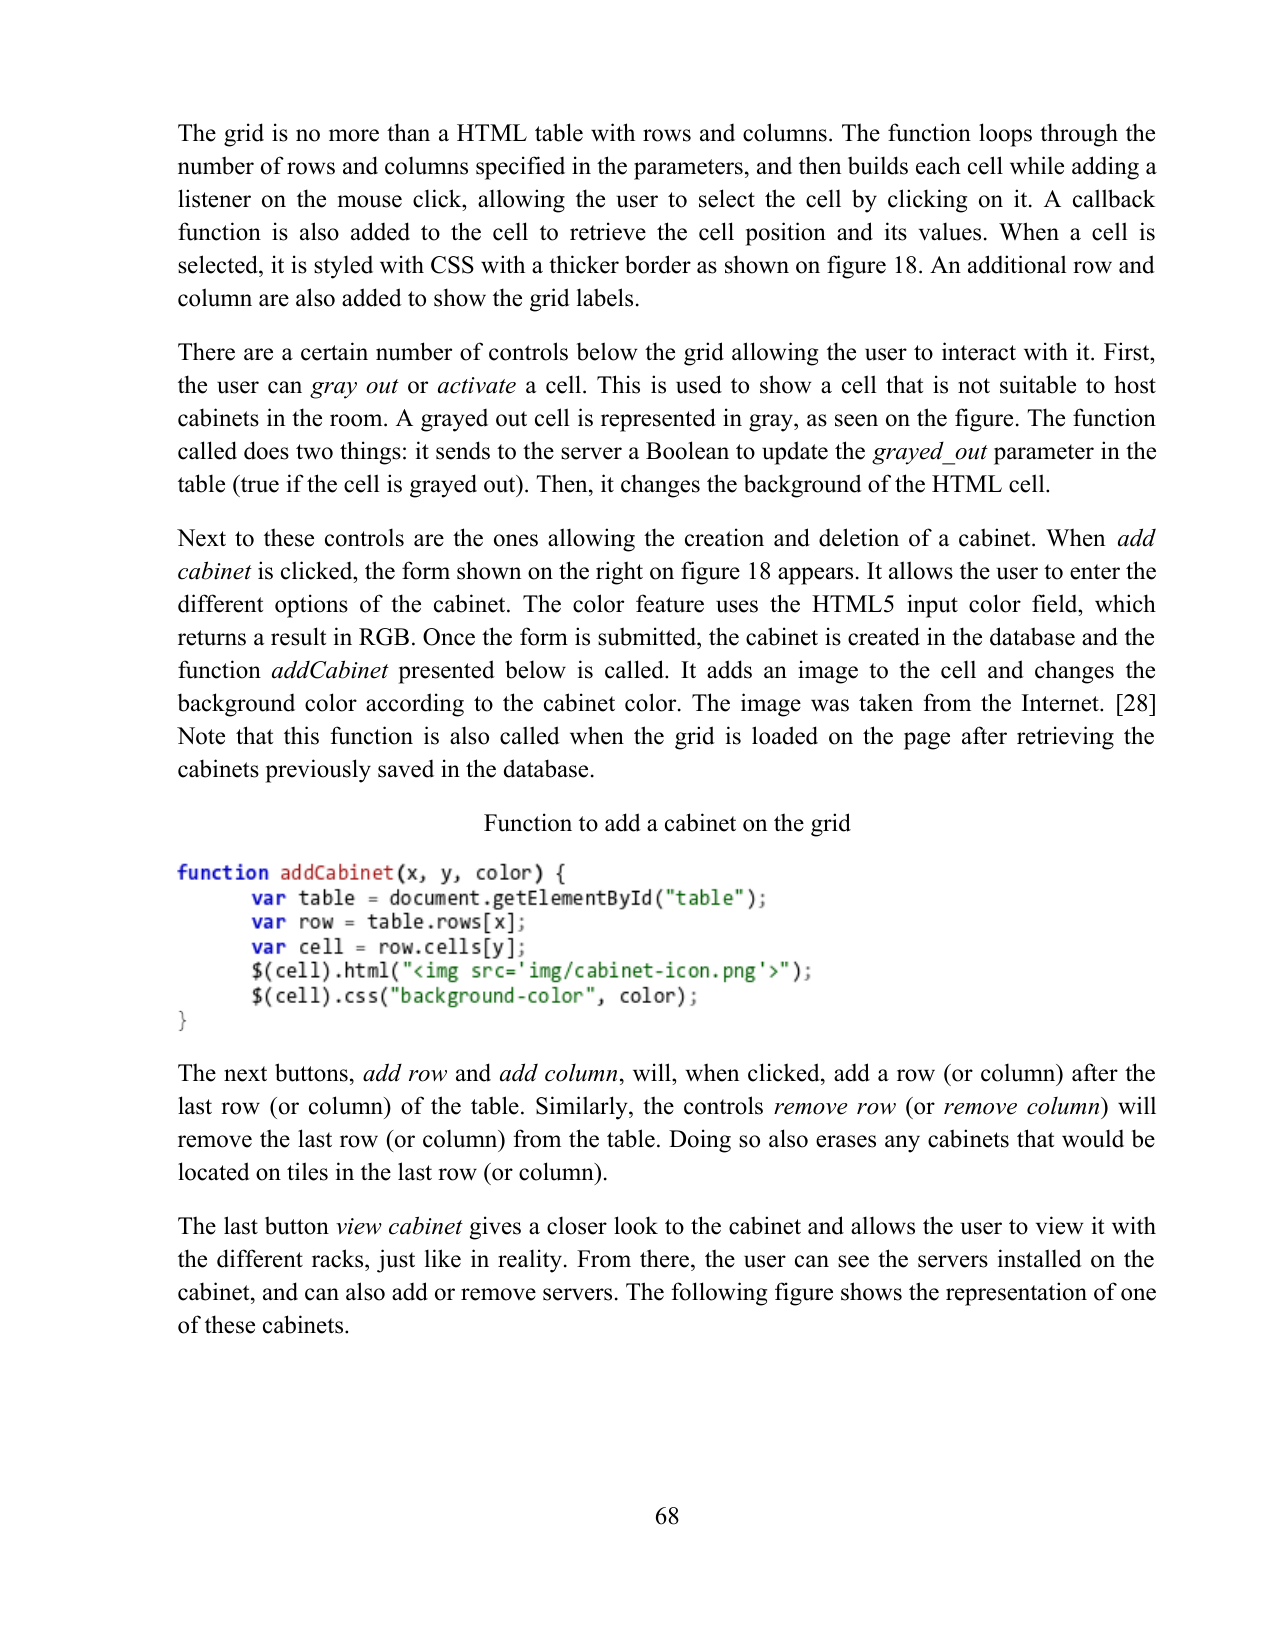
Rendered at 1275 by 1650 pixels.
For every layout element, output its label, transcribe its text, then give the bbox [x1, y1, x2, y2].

text Next to these controls are the ones allowing the creation and deletion of a cabinet. When add cabinet is clicked, the form shown on the right on figure 18 appears. It allows the user to enter the different options of the cabinet. The color feature uses the HTML5 input color field, which returns a result in RGB. Once the form is submitted, the cabinet is created in the database and the function addCabinet presented below is called. It adds an image to the cell and changes the background color according to the cabinet color. The image was taken from the Internet. Note that this function is also called when the grid is loaded on the page after retrieving the cabinets previously saved in the database. [177, 523, 1157, 783]
text The next buttons, add row and add column, will, when clicked, add a row (or column) after the last row (or column) of the table. Similarly, the controls remove row (or remove column) will remove the last row (or column) from the table. Doing so also erases any cabinets that would be located on tiles in the last row (or column). [177, 1058, 1157, 1186]
text The grid is no more than a HTML table with rows and columns. The function loops through the number of rows and columns specified in the parameters, and then builds each cell while adding a listener on the mouse click, allowing the user to select the cell by clicking on it. A callback function is also added to the cell to retrieve the cell position and its values. When a cell is selected, it is styled with CSS with a thicker border as shown on figure 18. An additional row and column are also added to show the grid labels. [177, 118, 1157, 312]
text There are a certain number of controls below the grid allowing the user to interact with it. First, the user can gray out or activate a cell. This is used to show a cell that is not suitable to host cabinets in the room. A grayed out cell is represented in gray, as seen on the figure. The function called does two things: it sends to the server a Boolean to update the grayed_out parameter in the table (true if the cell is grayed out). Then, it changes the background of the HTML cell. [177, 337, 1157, 498]
text The last button view cabinet gives a closer look to the cabinet and allows the user to view it with the different racks, just like in reality. From there, the user can see the servers installed on the cabinet, and can also add or remove servers. The following figure shows the representation of one of these cabinets. [177, 1211, 1157, 1338]
text Function to add a cabinet on the grid [177, 808, 1157, 837]
